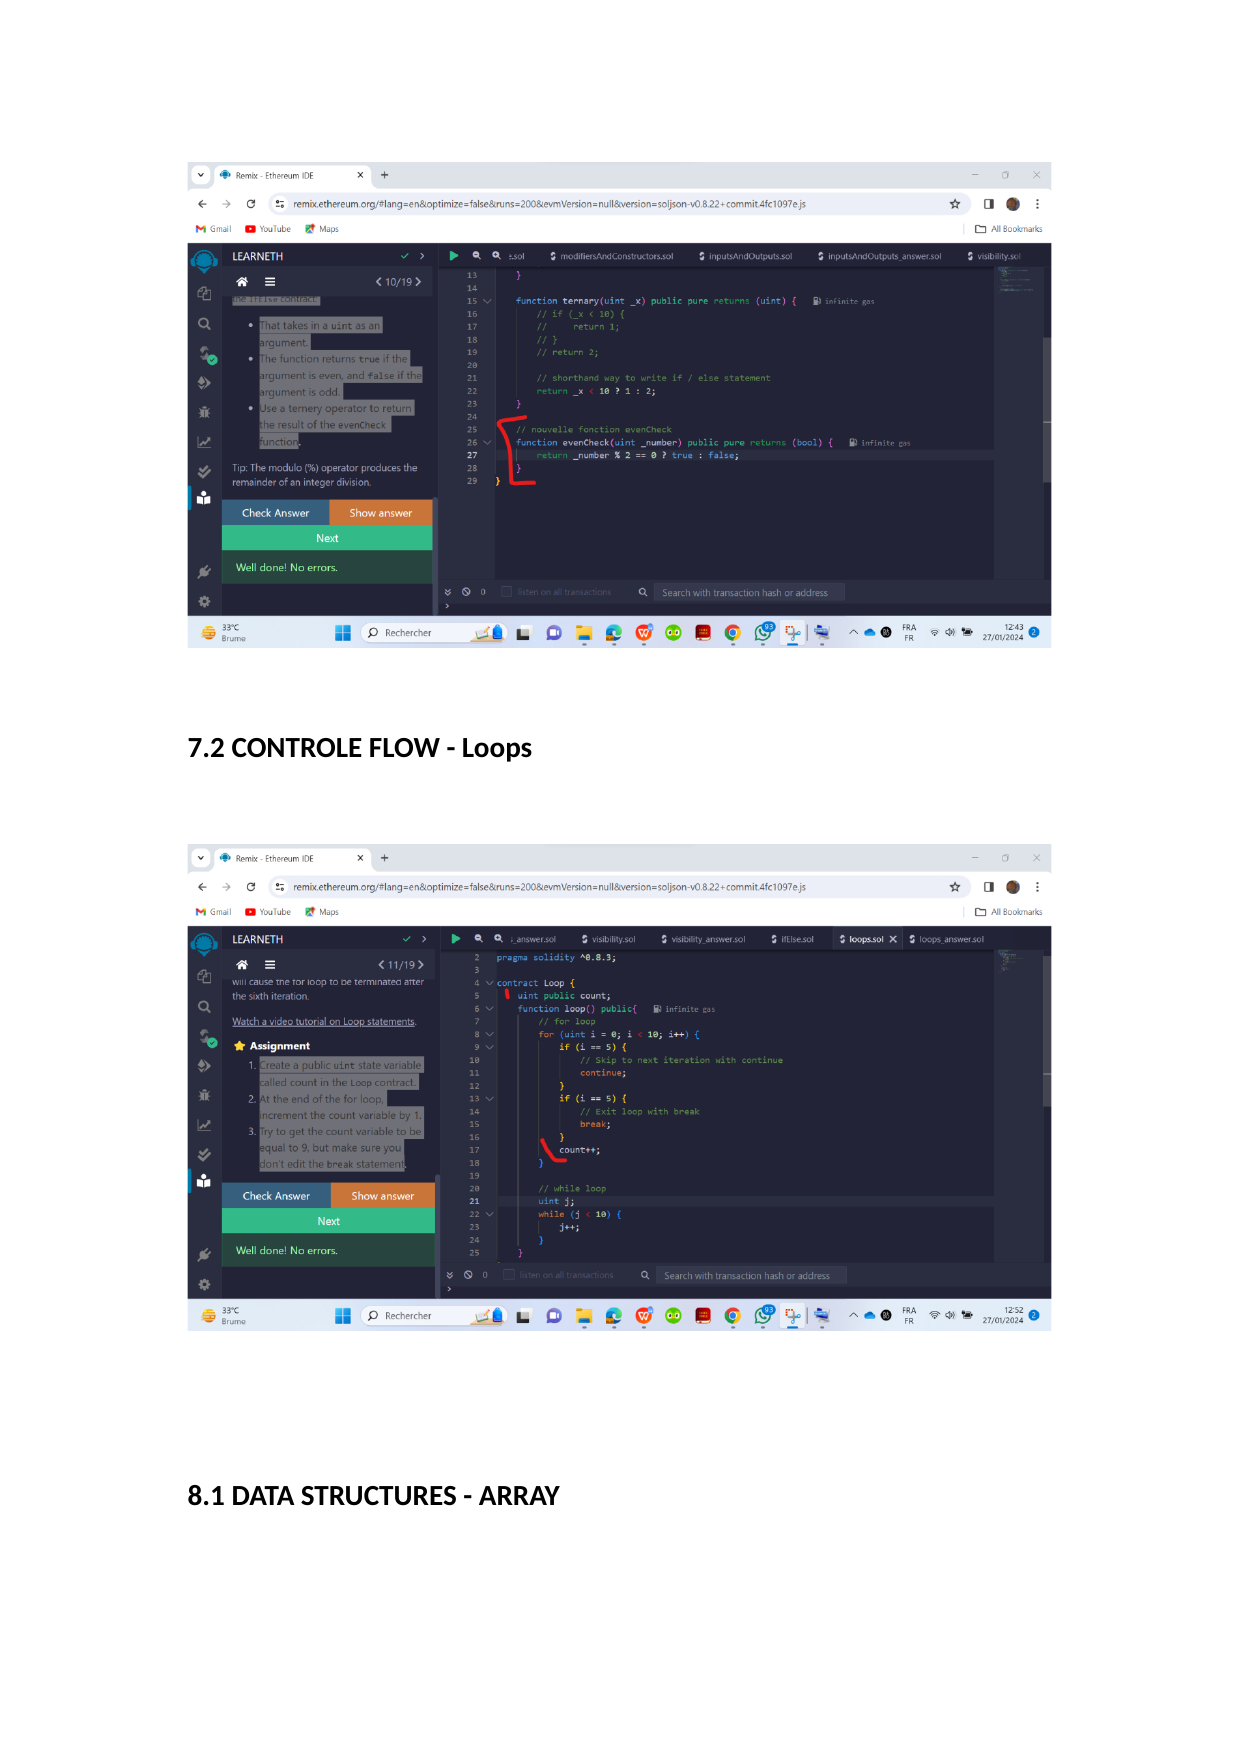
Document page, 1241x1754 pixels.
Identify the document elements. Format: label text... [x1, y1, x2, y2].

picture [187, 844, 1052, 1331]
text 7.2 CONTROLE FLOW - Loops [187, 714, 1053, 779]
picture [187, 162, 1052, 648]
text 8.1 DATA STRUCTURES - ARRAY [187, 1462, 1053, 1527]
